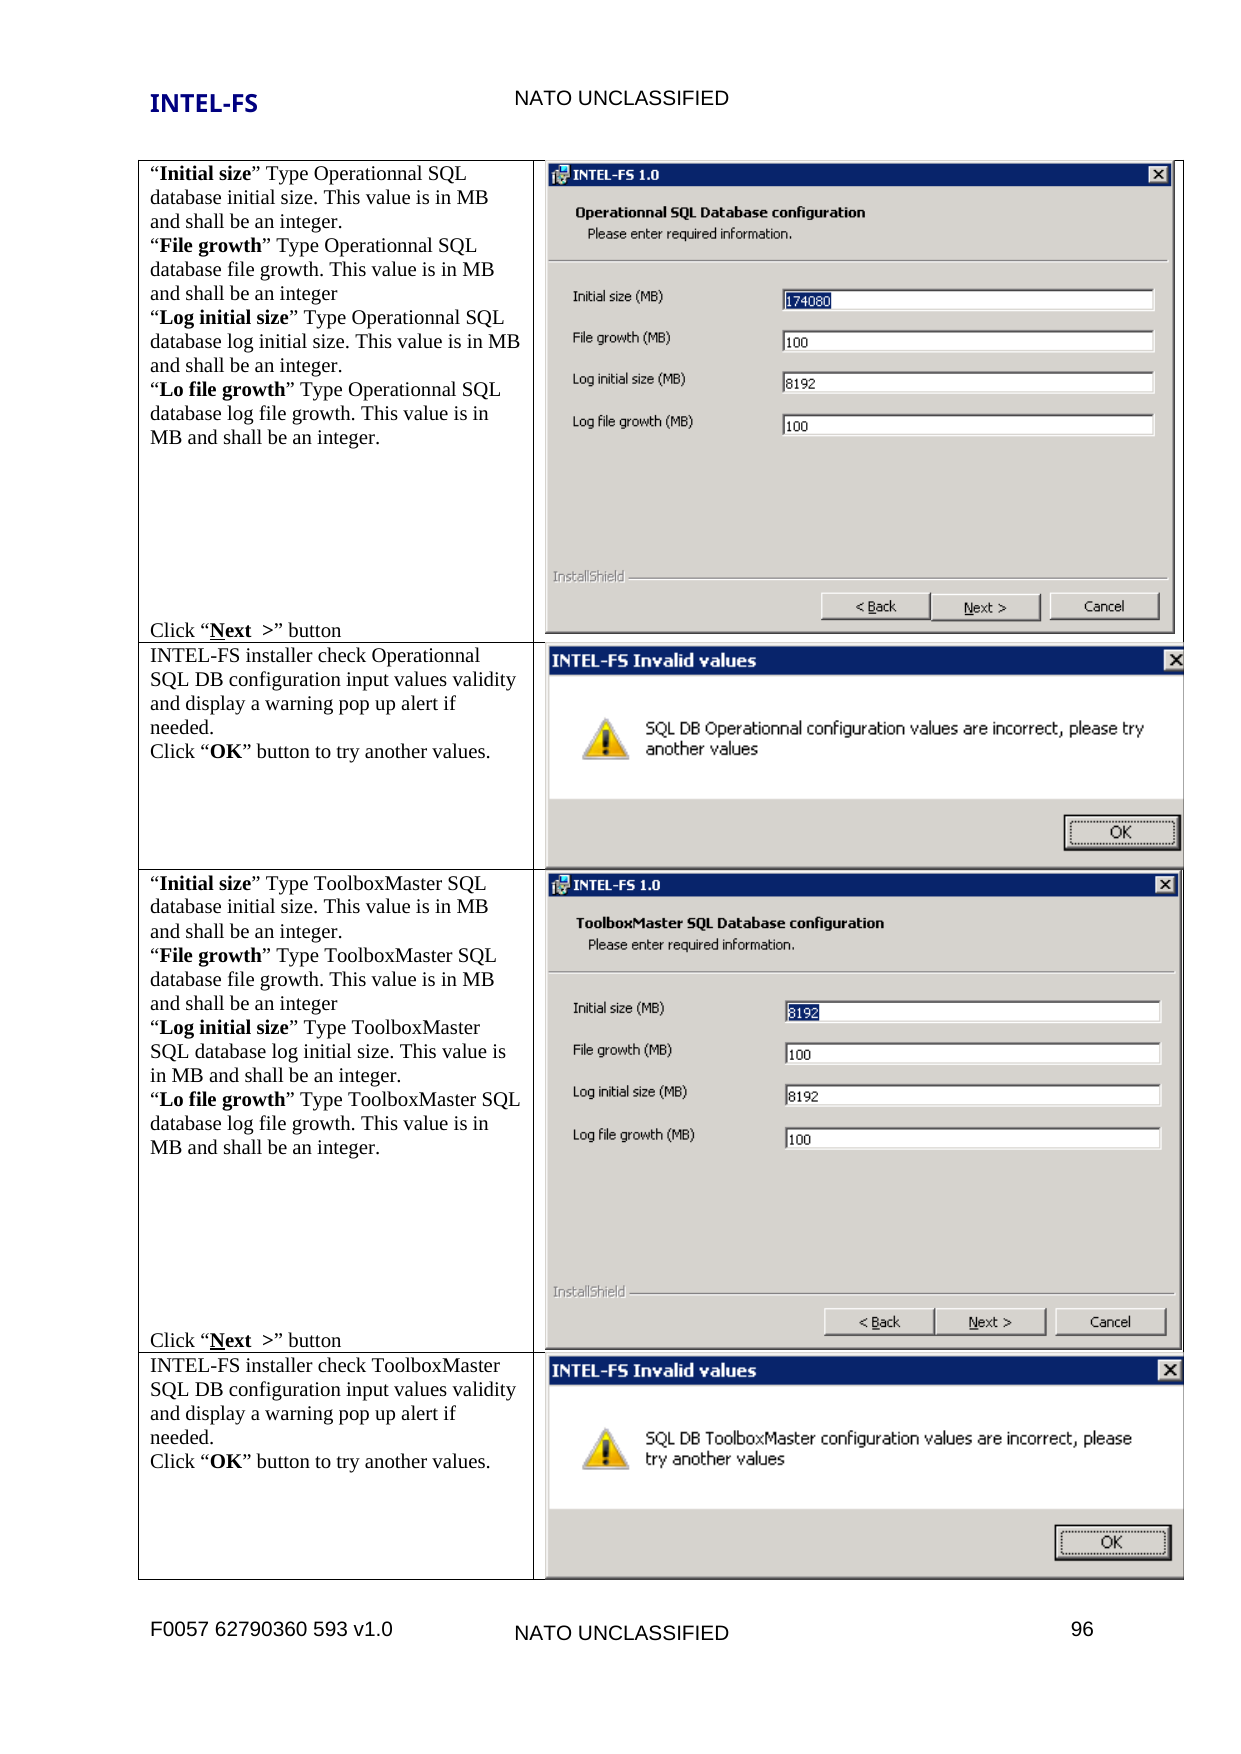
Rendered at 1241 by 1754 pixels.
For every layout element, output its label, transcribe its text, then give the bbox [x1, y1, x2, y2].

table_cell “Initial size” Type Operationnal SQL database initial size. This value is in MB and shall be an integer. “File growth” Type Operationnal SQL database file growth. This value is in MB and shall be an integer “Log initial size” Type Operationnal SQL database log initial size. This value is in MB and shall be an integer. “Lo file growth” Type Operationnal SQL database log file growth. This value is in MB and shall be an integer. Click “Next >” button [139, 161, 533, 642]
table_cell “Initial size” Type ToolboxMaster SQL database initial size. This value is in MB and shall be an integer. “File growth” Type ToolboxMaster SQL database file growth. This value is in MB and shall be an integer “Log initial size” Type ToolboxMaster SQL database log initial size. This value is in MB and shall be an integer. “Lo file growth” Type ToolboxMaster SQL database log file growth. This value is in MB and shall be an integer. Click “Next >” button [139, 870, 533, 1352]
table_cell [534, 870, 1183, 1352]
picture [545, 1352, 1184, 1580]
picture [545, 160, 1175, 634]
table_cell INTEL-FS installer check ToolboxMaster SQL DB configuration input values validity and display a warning pop up alert if needed. Click “OK” button to try another values. [139, 1353, 533, 1579]
table_cell [534, 643, 545, 869]
table_cell INTEL-FS installer check Operationnal SQL DB configuration input values validity and display a warning pop up alert if needed. Click “OK” button to try another values. [139, 643, 533, 869]
table_cell [534, 1353, 545, 1579]
table_cell [534, 161, 1183, 642]
picture [545, 642, 1184, 1350]
